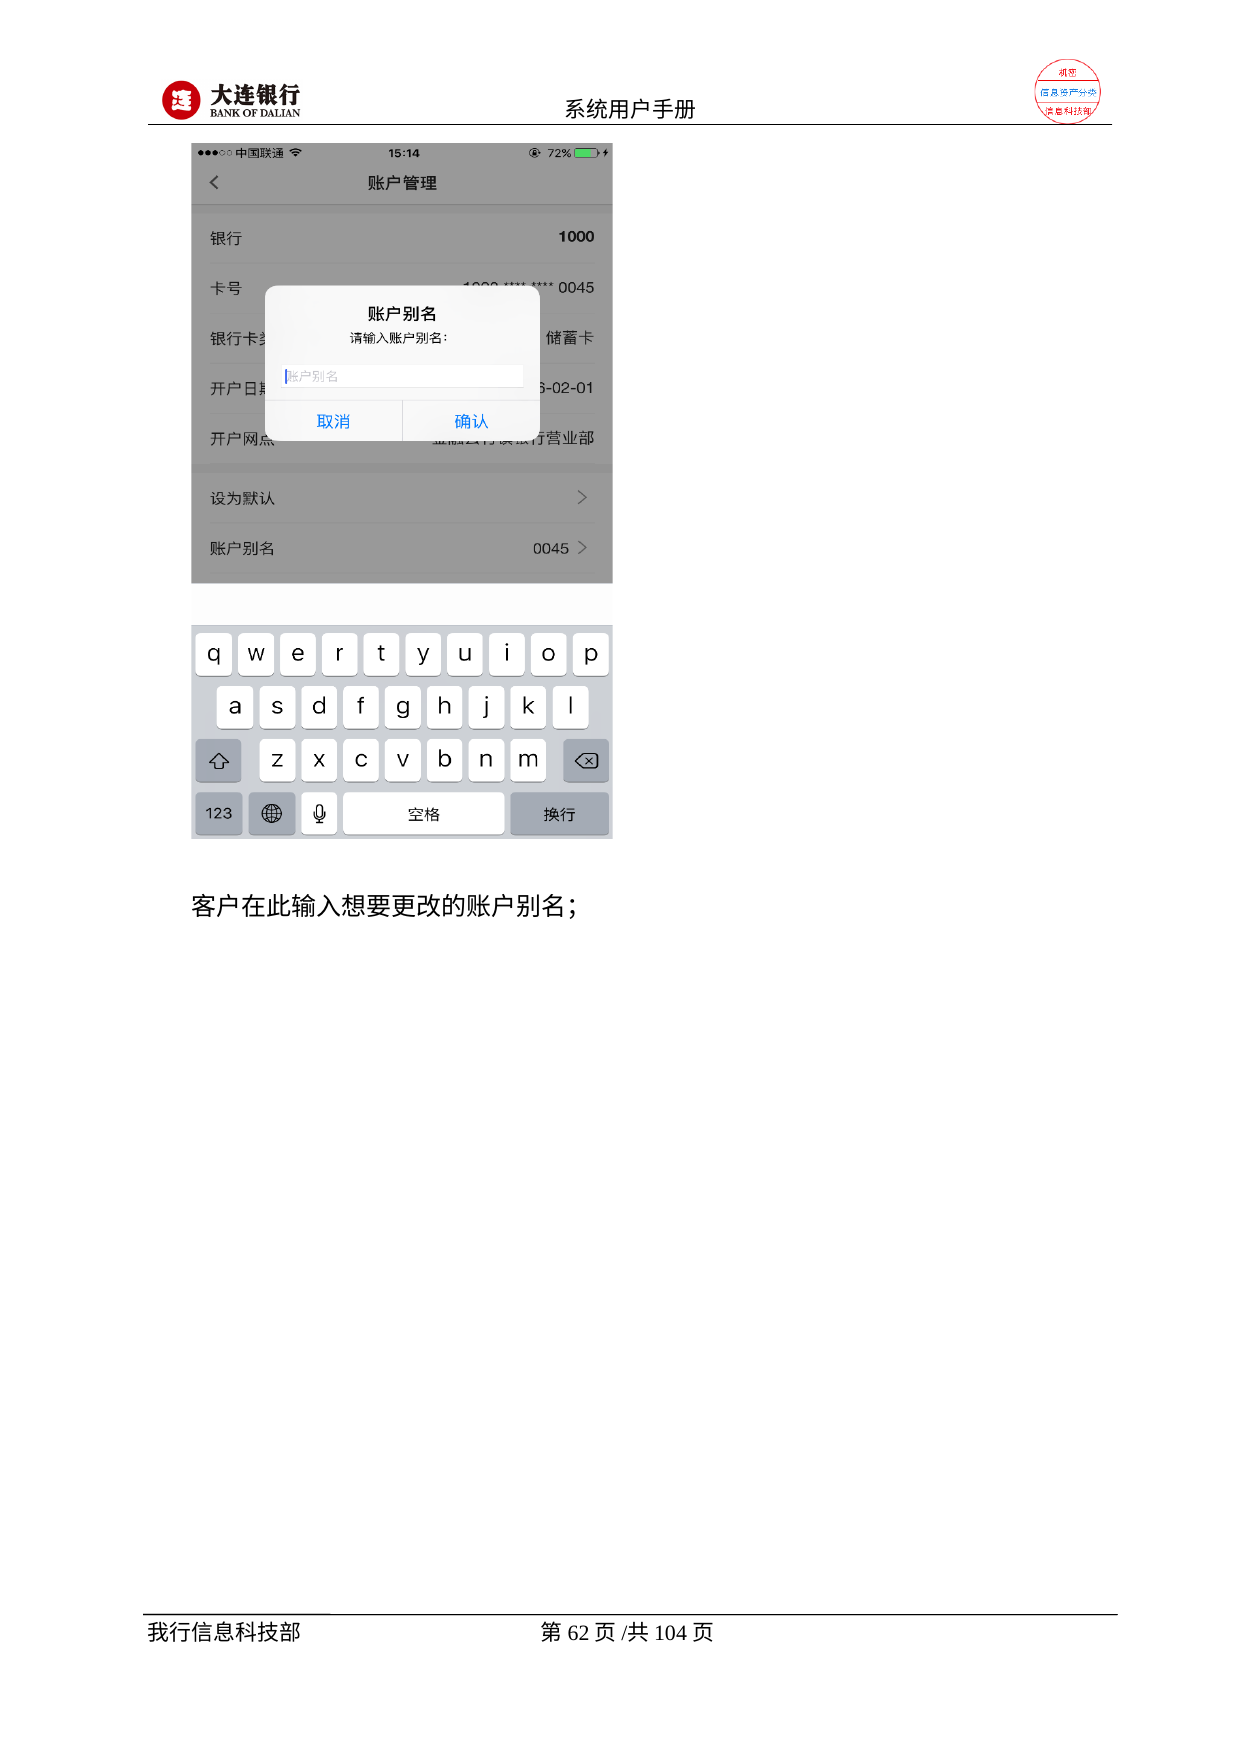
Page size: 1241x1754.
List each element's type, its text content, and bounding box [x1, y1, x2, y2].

text 客户在此输入想要更改的账户别名； [148, 871, 1112, 939]
picture [1026, 51, 1108, 124]
picture [191, 143, 613, 839]
picture [1026, 125, 1108, 131]
picture [161, 79, 304, 121]
